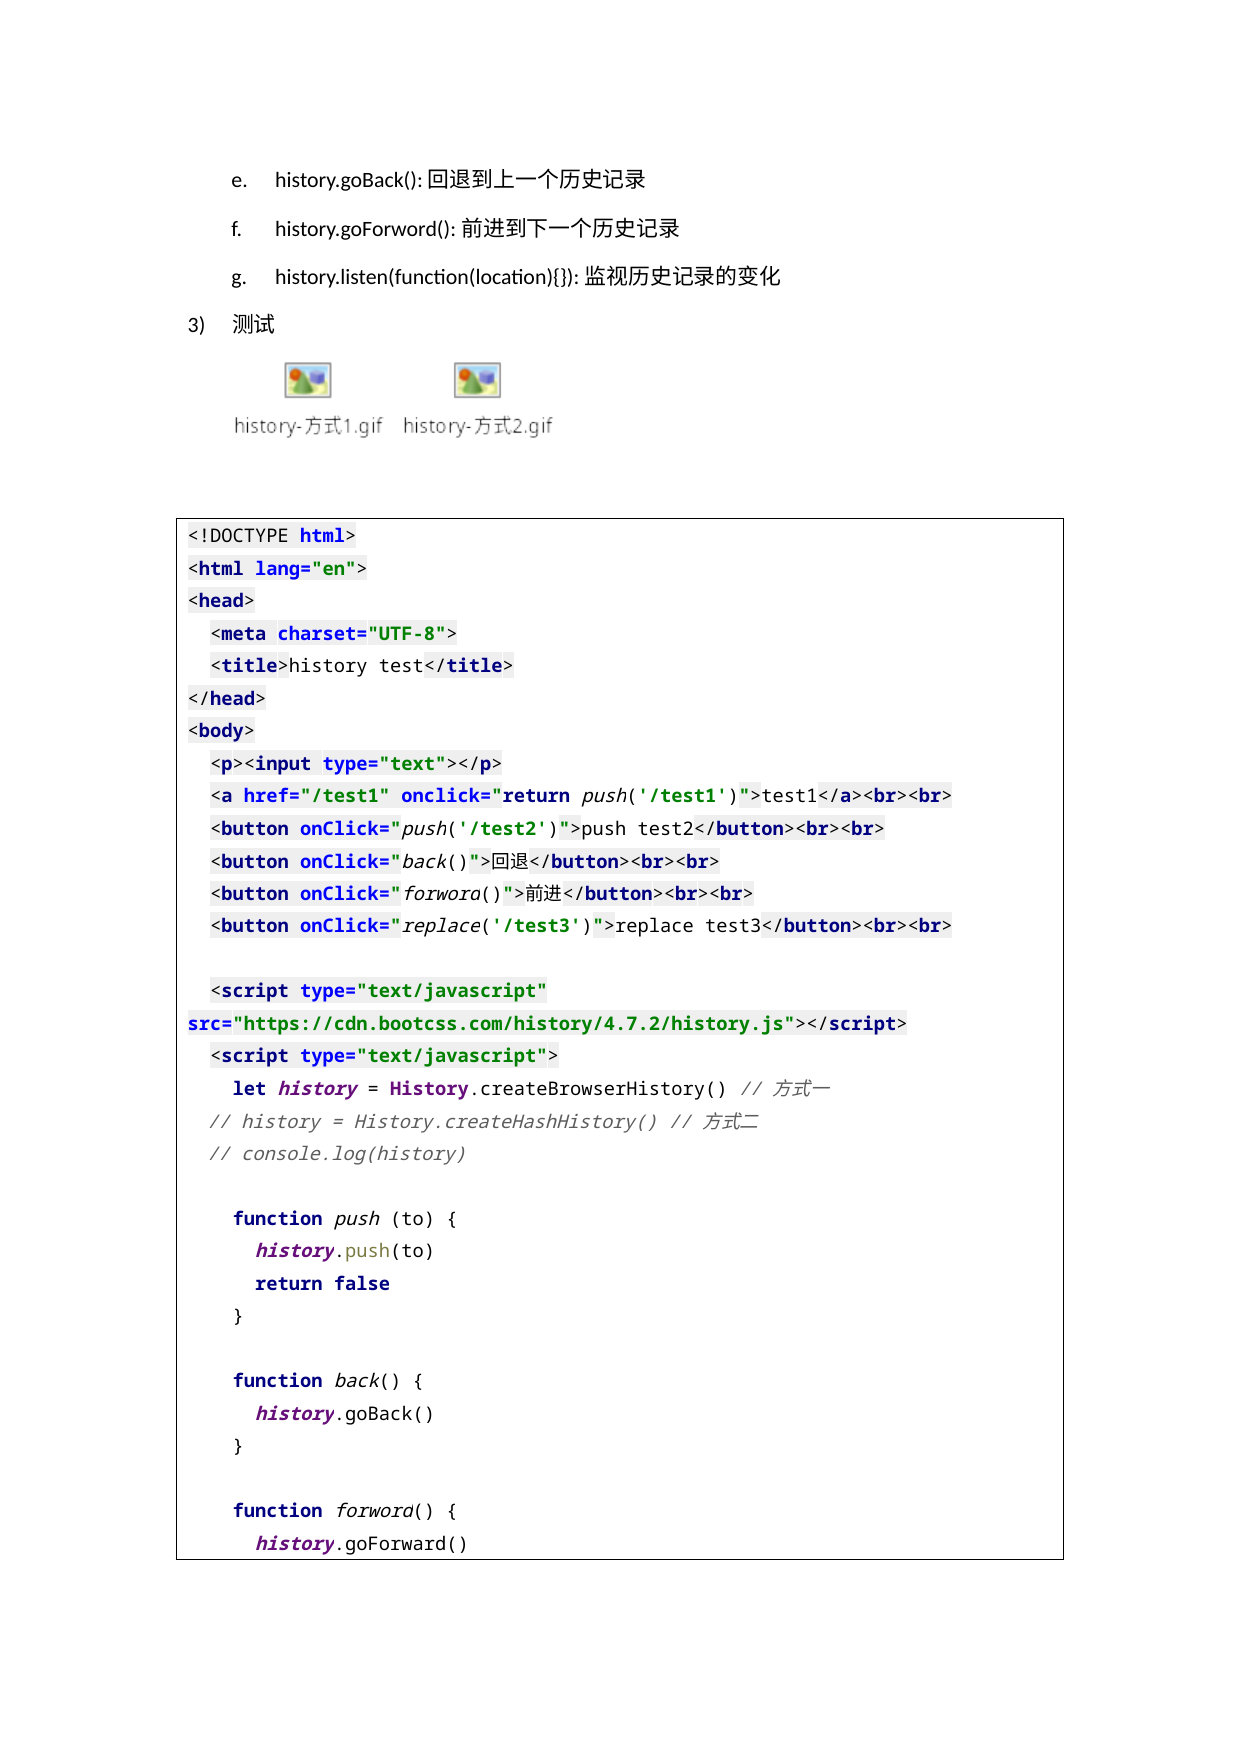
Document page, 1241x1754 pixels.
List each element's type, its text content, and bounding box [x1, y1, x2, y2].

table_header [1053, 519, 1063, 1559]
list history.goForword(): 前进到下一个历史记录 [231, 210, 1053, 243]
list history.listen(function(location){}): 监视历史记录的变化 [231, 259, 1053, 291]
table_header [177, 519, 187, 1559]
list history.goBack(): 回退到上一个历史记录 [231, 162, 1053, 194]
list 测试 [187, 307, 1053, 339]
